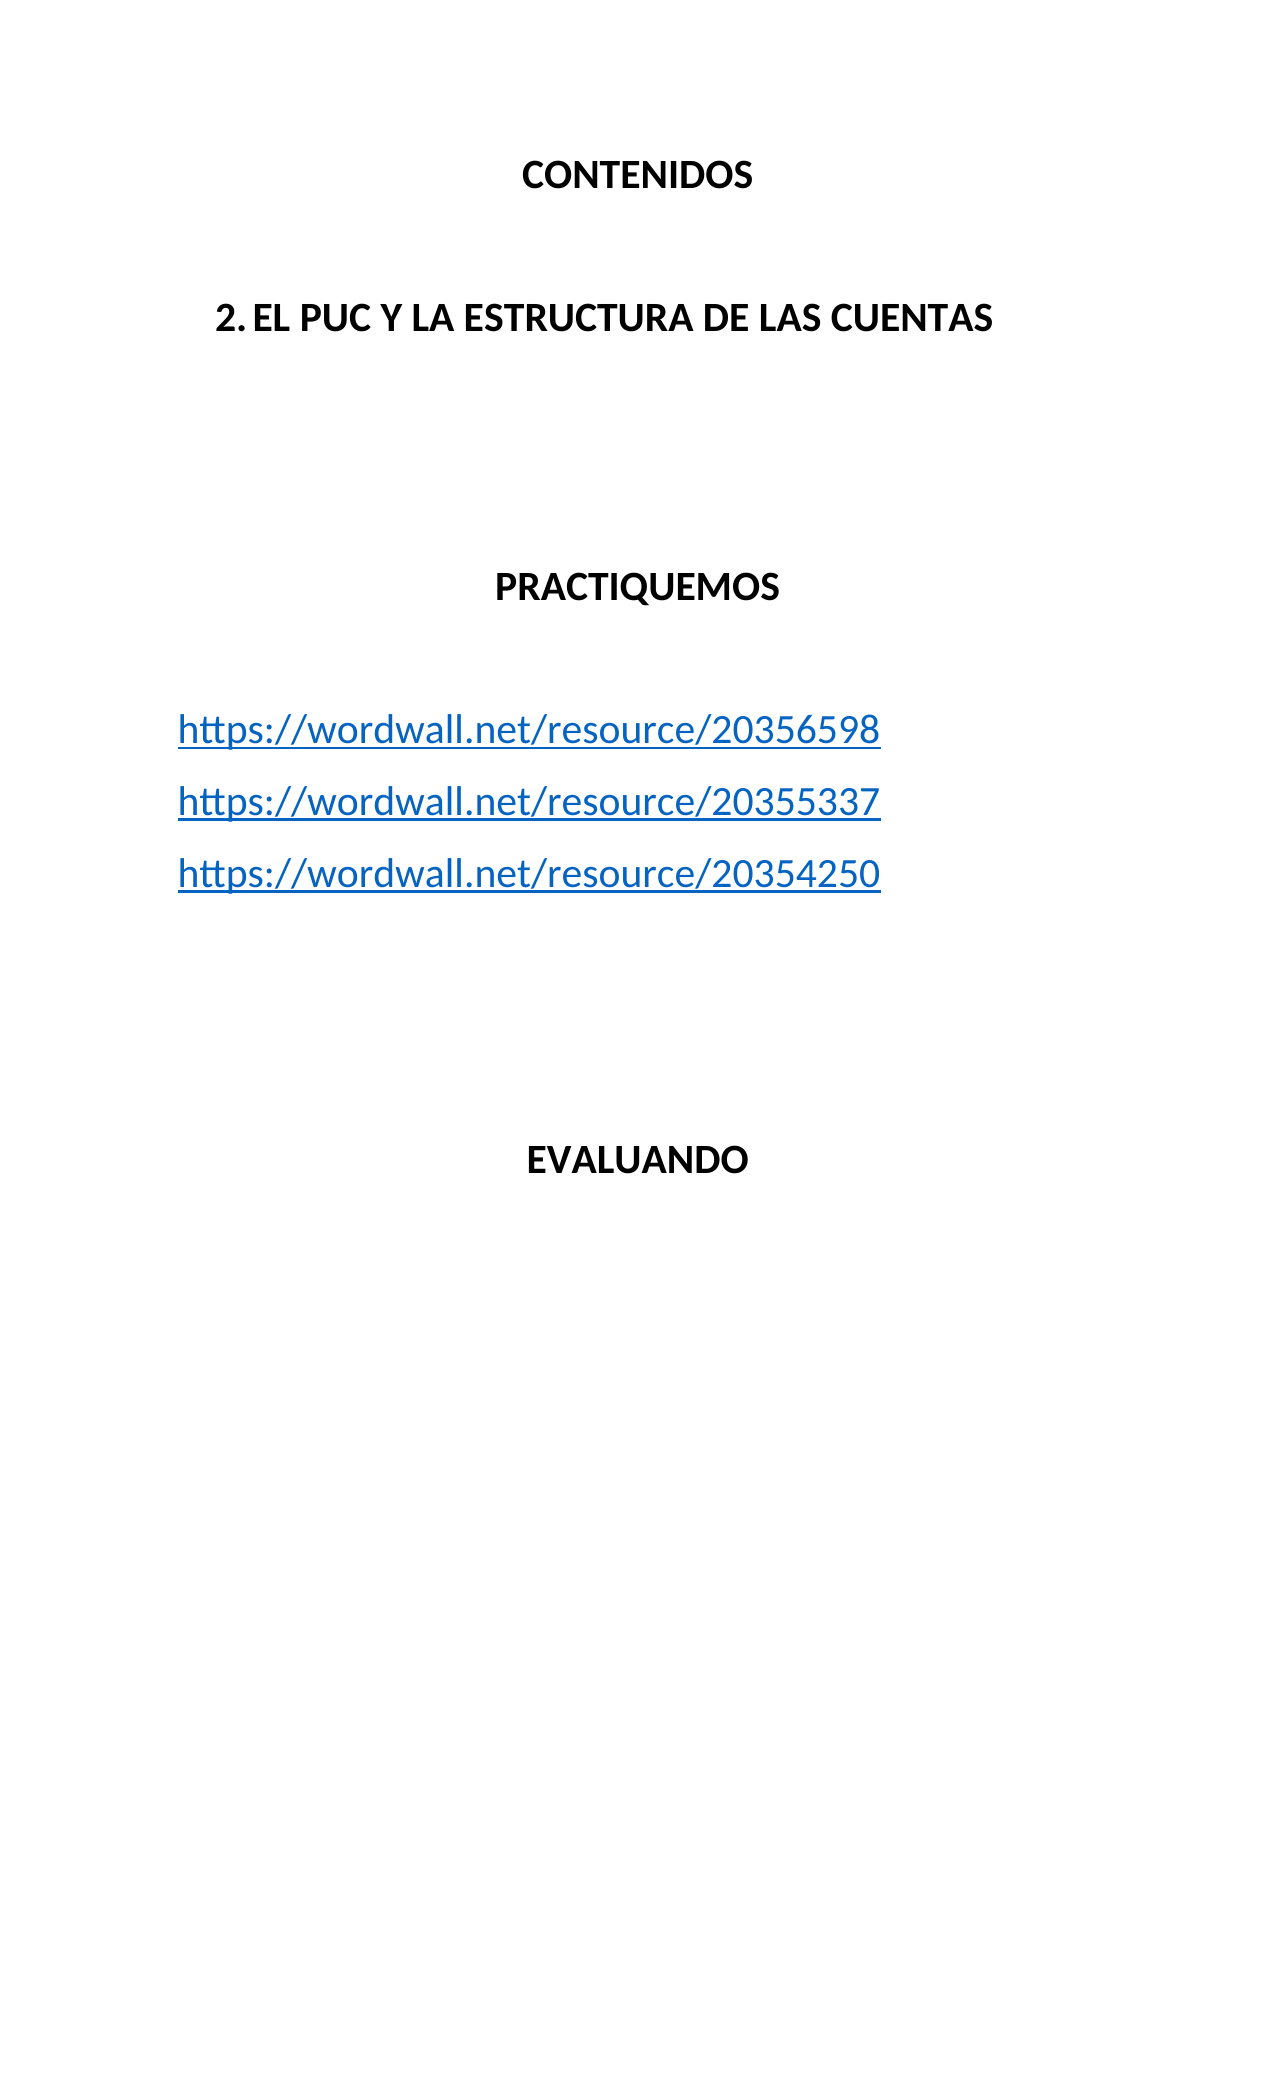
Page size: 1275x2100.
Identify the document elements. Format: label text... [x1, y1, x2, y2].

text https://wordwall.net/resource/20355337 [177, 775, 1098, 826]
text https://wordwall.net/resource/20354250 [177, 847, 1098, 897]
text PRACTIQUEMOS [177, 560, 1098, 611]
text https://wordwall.net/resource/20356598 [177, 703, 1098, 754]
text CONTENIDOS [177, 148, 1098, 198]
text EVALUANDO [177, 1133, 1098, 1184]
list EL PUC Y LA ESTRUCTURA DE LAS CUENTAS [215, 291, 1098, 342]
